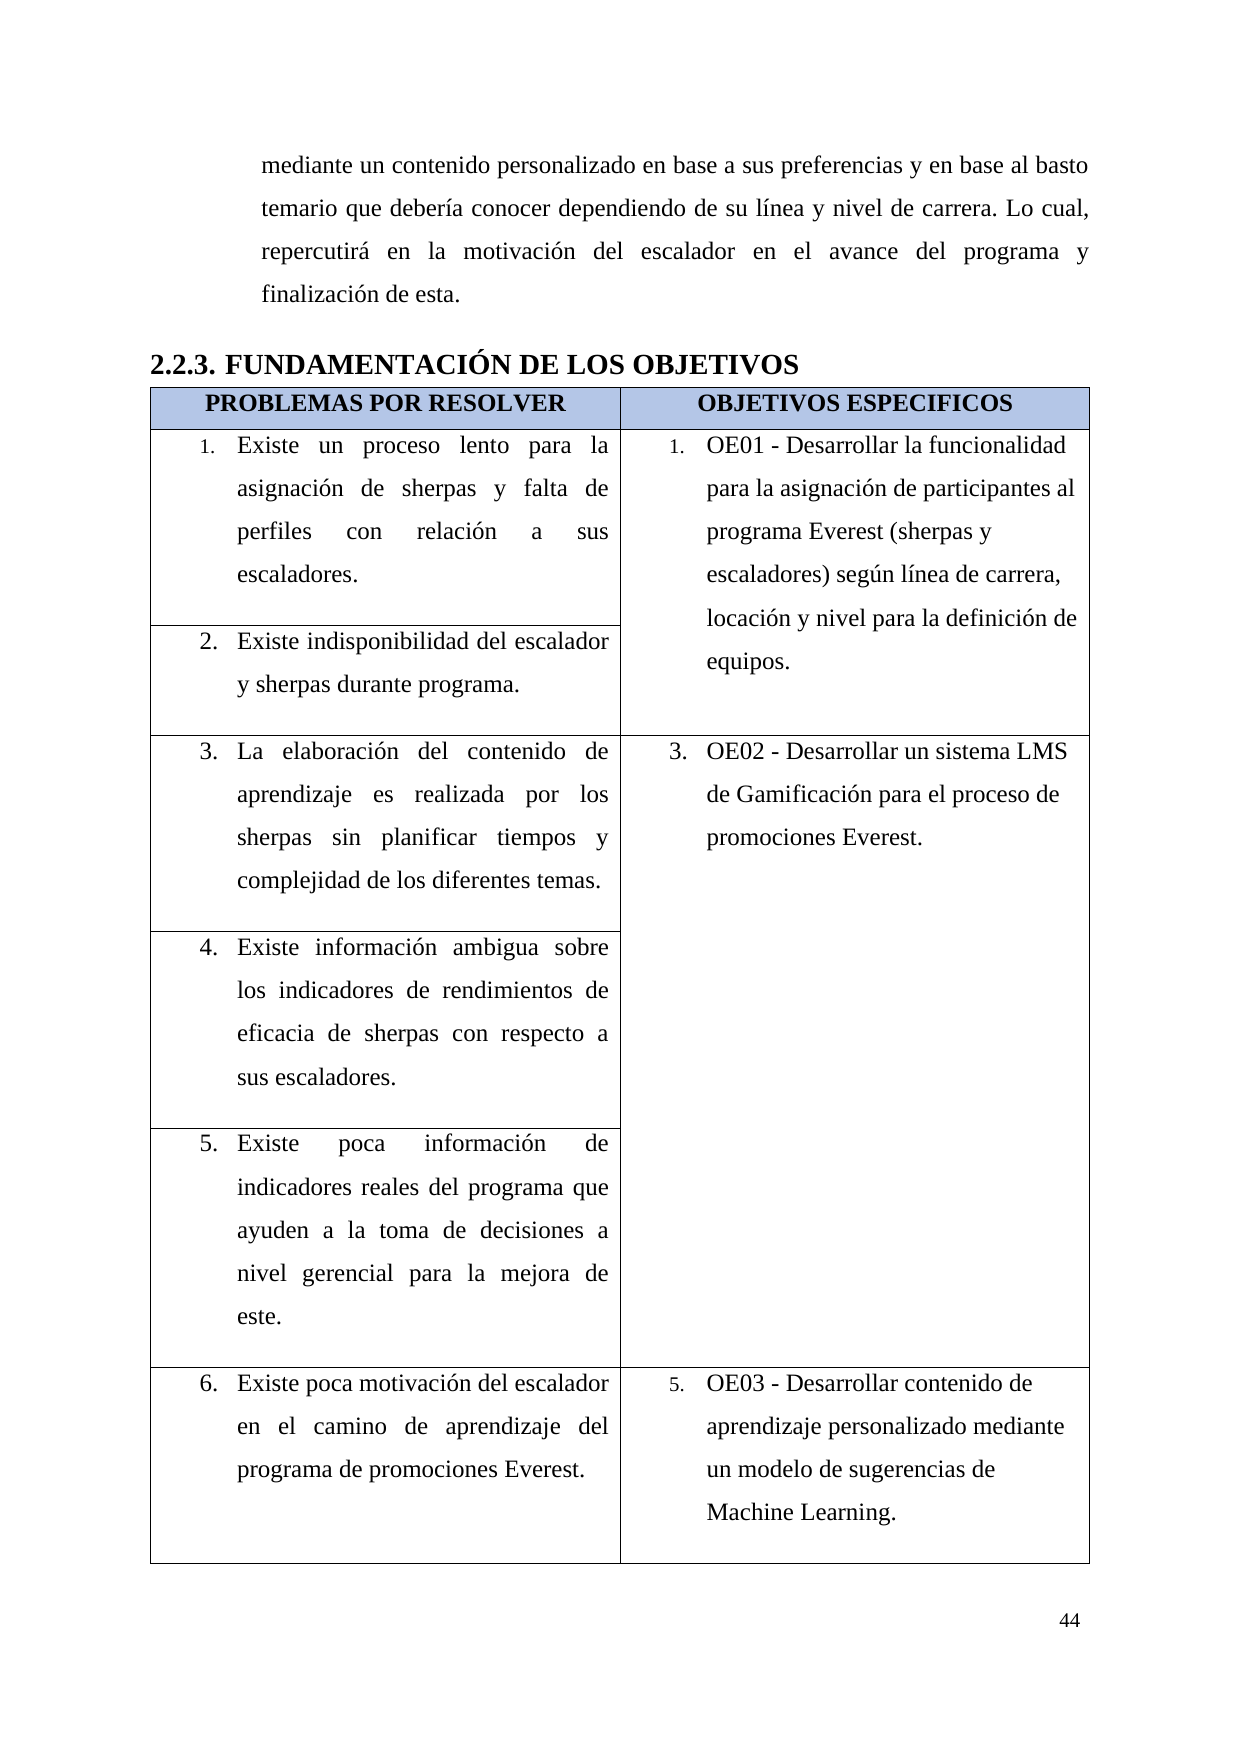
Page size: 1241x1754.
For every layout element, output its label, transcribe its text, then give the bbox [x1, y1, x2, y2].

table_cell OE01 - Desarrollar la funcionalidad para la asignación de participantes al programa Everest (sherpas y escaladores) según línea de carrera, locación y nivel para la definición de equipos. [621, 430, 1089, 735]
table_cell Existe información ambigua sobre los indicadores de rendimientos de eficacia de sherpas con respecto a sus escaladores. [151, 932, 620, 1127]
table_cell OE03 - Desarrollar contenido de aprendizaje personalizado mediante un modelo de sugerencias de Machine Learning. [621, 1368, 1089, 1563]
subtitle FUNDAMENTACIÓN DE LOS OBJETIVOS [150, 347, 1090, 381]
table_cell La elaboración del contenido de aprendizaje es realizada por los sherpas sin planificar tiempos y complejidad de los diferentes temas. [151, 736, 620, 931]
table_cell OE02 - Desarrollar un sistema LMS de Gamificación para el proceso de promociones Everest. [621, 736, 1089, 1367]
table_cell Existe poca motivación del escalador en el camino de aprendizaje del programa de promociones Everest. [151, 1368, 620, 1563]
table_cell Existe poca información de indicadores reales del programa que ayuden a la toma de decisiones a nivel gerencial para la mejora de este. [151, 1129, 620, 1367]
table_cell Existe un proceso lento para la asignación de sherpas y falta de perfiles con relación a sus escaladores. [151, 430, 620, 625]
table_cell Existe indisponibilidad del escalador y sherpas durante programa. [151, 626, 620, 735]
table_header OBJETIVOS ESPECIFICOS [621, 388, 1089, 429]
table_header PROBLEMAS POR RESOLVER [151, 388, 620, 429]
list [224, 150, 1090, 308]
